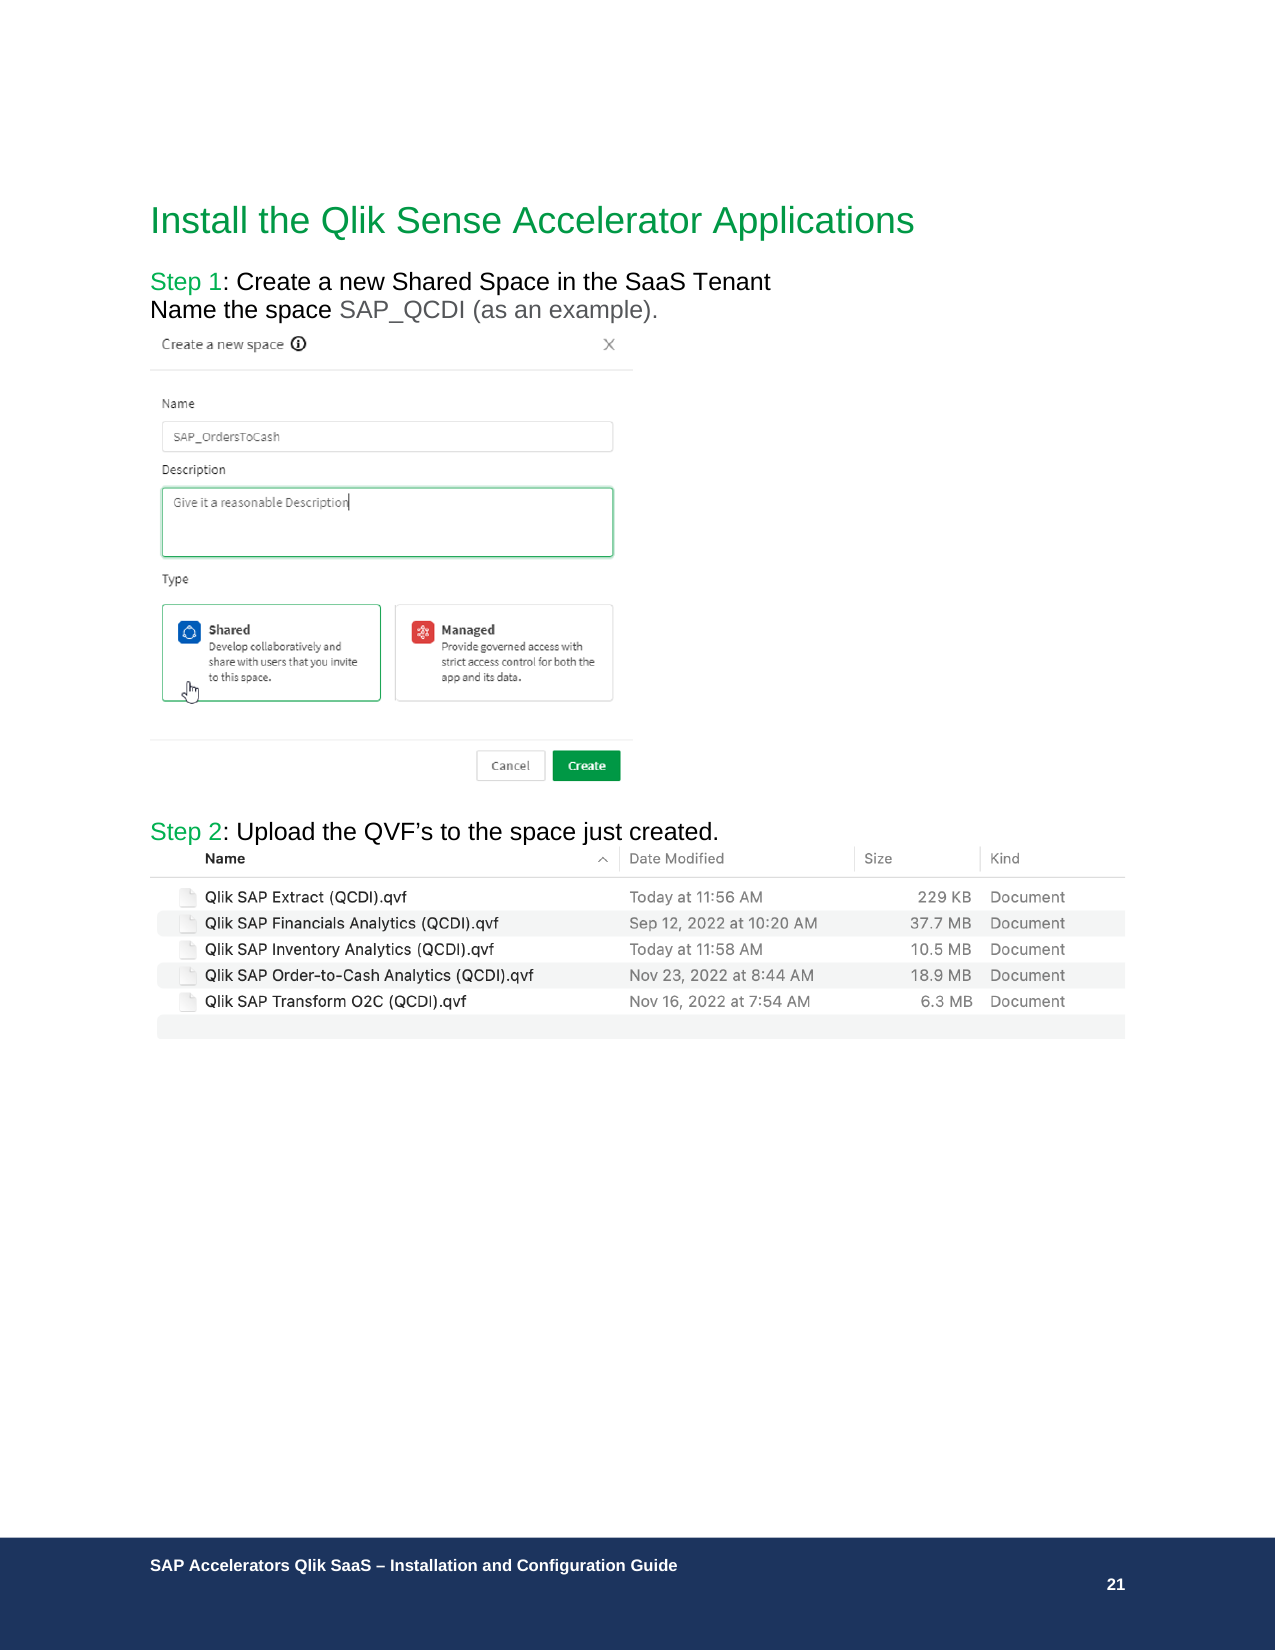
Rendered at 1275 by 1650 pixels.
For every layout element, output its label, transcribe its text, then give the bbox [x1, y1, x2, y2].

picture [150, 324, 644, 788]
subtitle Install the Qlik Sense Accelerator Applications [150, 187, 1125, 242]
text Name the space SAP_QCDI (as an example). [150, 295, 1125, 324]
picture [150, 845, 1125, 1039]
text Step 1: Create a new Shared Space in the SaaS Tenant [150, 267, 1125, 295]
text Step 2: Upload the QVF’s to the space just created. [150, 816, 1125, 845]
